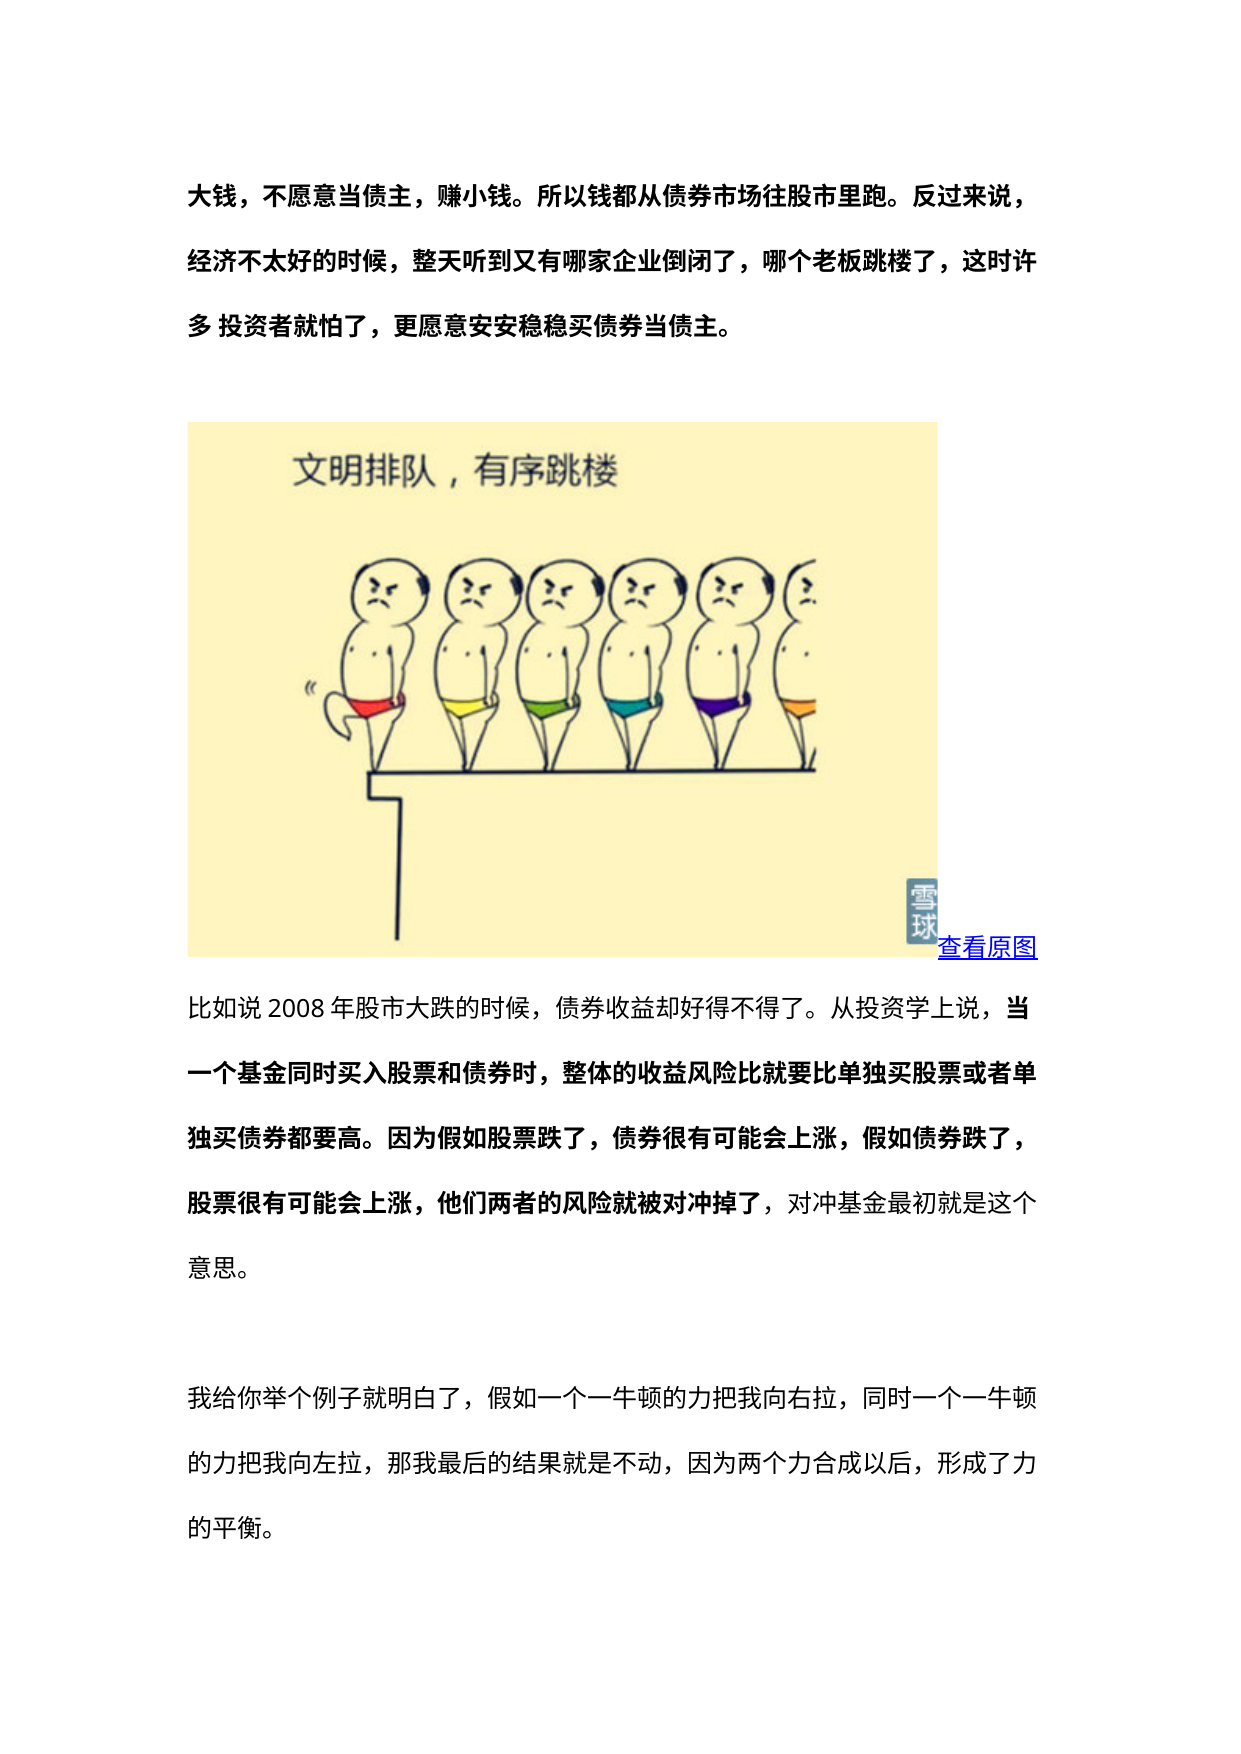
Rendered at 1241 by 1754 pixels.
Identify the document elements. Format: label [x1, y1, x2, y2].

text [187, 162, 1053, 1559]
picture [187, 422, 938, 957]
